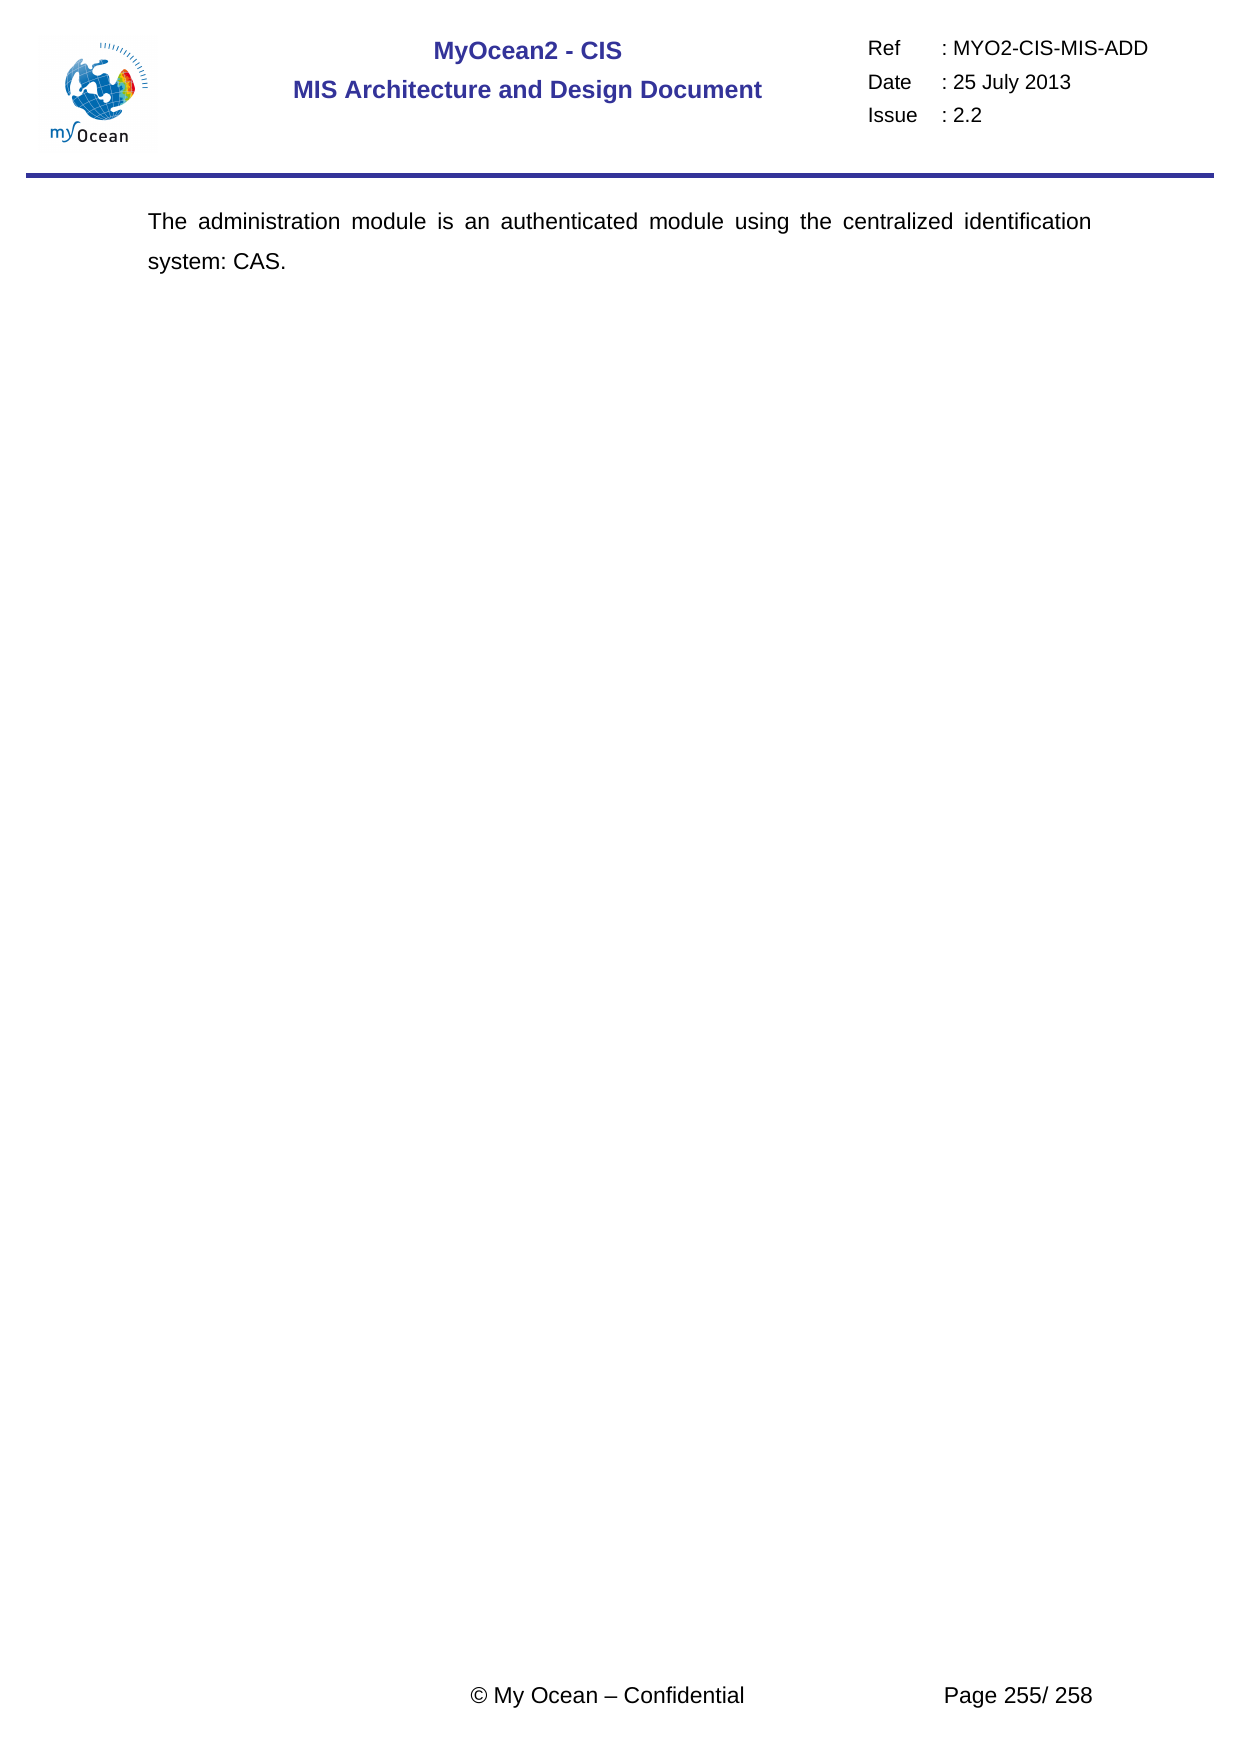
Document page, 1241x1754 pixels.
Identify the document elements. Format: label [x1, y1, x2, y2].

picture [37, 35, 158, 153]
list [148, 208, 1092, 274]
